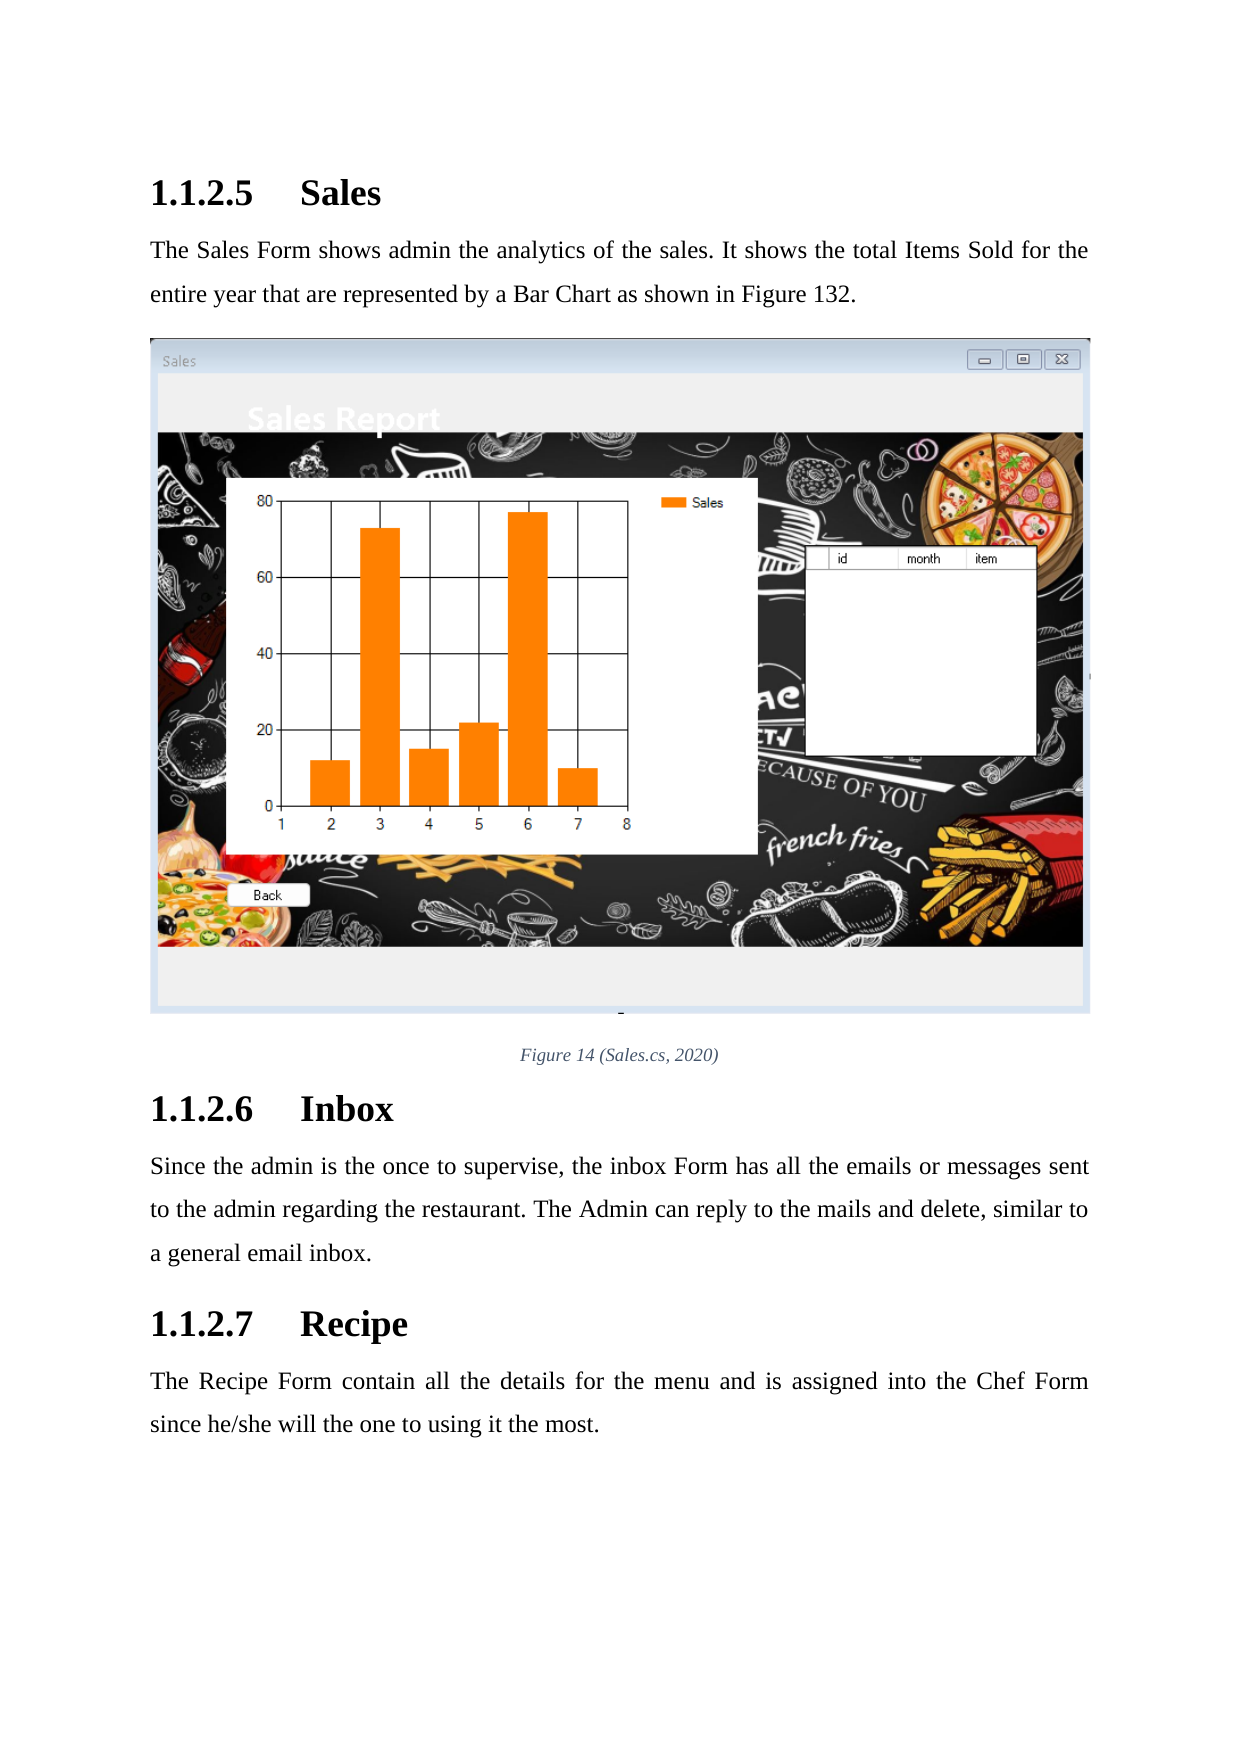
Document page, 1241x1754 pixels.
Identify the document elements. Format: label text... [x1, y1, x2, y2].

text Since the admin is the once to supervise, the inbox Form has all the emails or messages sent to the admin regarding the restaurant. The Admin can reply to the mails and delete, similar to a general email inbox. [150, 1151, 1090, 1266]
text The Sales Form shows admin the analytics of the sales. It shows the total Items Sold for the entire year that are represented by a Bar Chart as shown in Figure 132. [150, 236, 1090, 307]
picture [150, 338, 1091, 1014]
text Figure 14 (Sales.cs, 2020) [150, 1044, 1090, 1066]
subtitle Inbox [150, 1087, 1090, 1130]
text The Recipe Form contain all the details for the menu and is assigned into the Chef Form since he/she will the one to using it the most. [150, 1366, 1090, 1438]
subtitle Sales [150, 171, 1090, 214]
subtitle Recipe [150, 1302, 1090, 1345]
